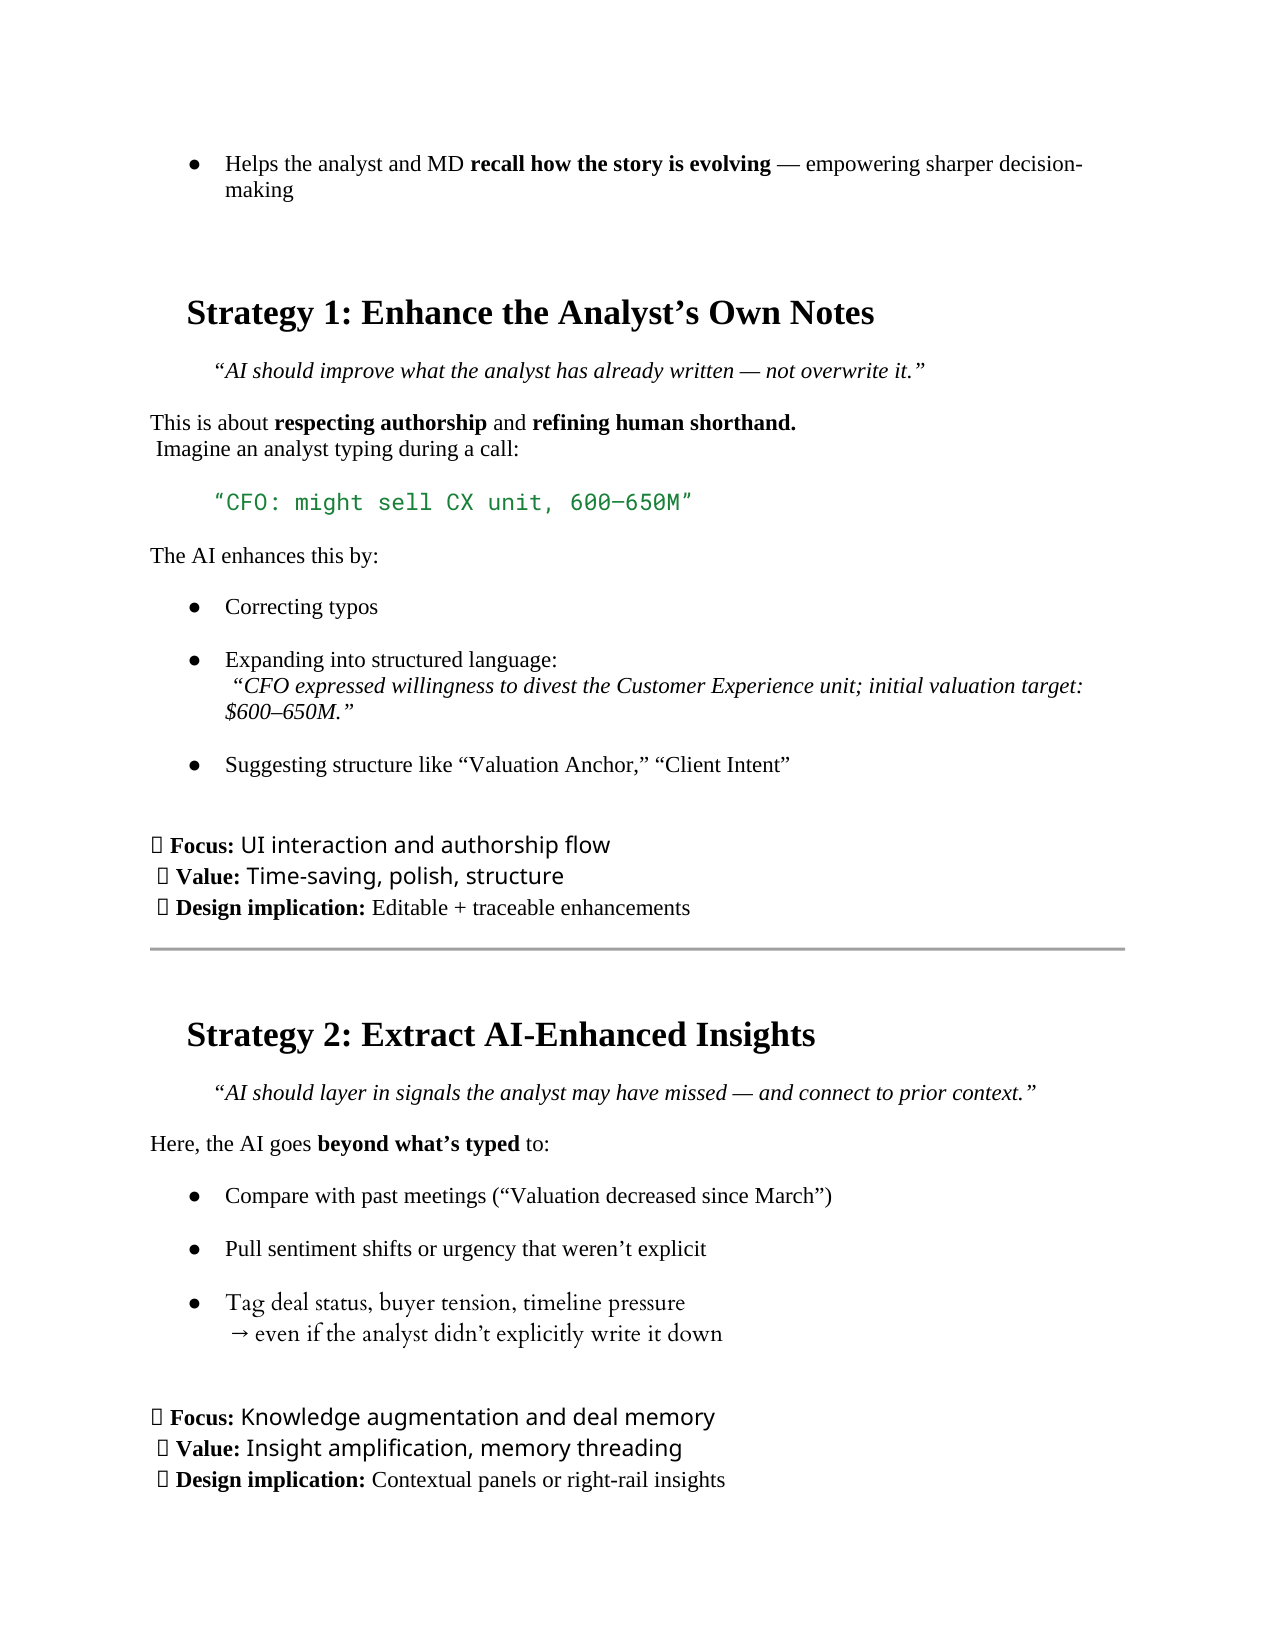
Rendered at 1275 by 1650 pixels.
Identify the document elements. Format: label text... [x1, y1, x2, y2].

list Helps the analyst and MD recall how the story is evolving — empowering sharper decision-making [187, 150, 1125, 203]
list Tag deal status, buyer tension, timeline pressure → even if the analyst didn’t explicitly write it down [187, 1287, 1125, 1376]
text Here, the AI goes beyond what’s typed to: [150, 1131, 1125, 1157]
subtitle 🧠 Strategy 1: Enhance the Analyst’s Own Notes [150, 292, 1125, 332]
text “AI should improve what the analyst has already written — not overwrite it.” [212, 357, 1062, 384]
text “AI should layer in signals the analyst may have missed — and connect to prior context.” [212, 1079, 1062, 1106]
list Suggesting structure like “Valuation Anchor,” “Client Intent” [187, 751, 1125, 804]
text ✅ Focus: Knowledge augmentation and deal memory ✅ Value: Insight amplification, memory threading ✅ Design implication: Contextual panels or right-rail insights [150, 1401, 1125, 1494]
list Pull sentiment shifts or urgency that weren’t explicit [187, 1234, 1125, 1287]
list Compare with past meetings (“Valuation decreased since March”) [187, 1182, 1125, 1234]
text This is about respecting authorship and refining human shorthand. Imagine an analyst typing during a call: [150, 409, 1125, 461]
text The AI enhances this by: [150, 542, 1125, 568]
text “CFO: might sell CX unit, 600–650M” [212, 486, 1062, 517]
text ✅ Focus: UI interaction and authorship flow ✅ Value: Time-saving, polish, structure ✅ Design implication: Editable + traceable enhancements [150, 829, 1125, 923]
list Correcting typos [187, 593, 1125, 646]
subtitle 🧠 Strategy 2: Extract AI-Enhanced Insights [150, 1013, 1125, 1054]
list Expanding into structured language: “CFO expressed willingness to divest the Customer Experience unit; initial valuation target: $600–650M.” [187, 646, 1125, 751]
